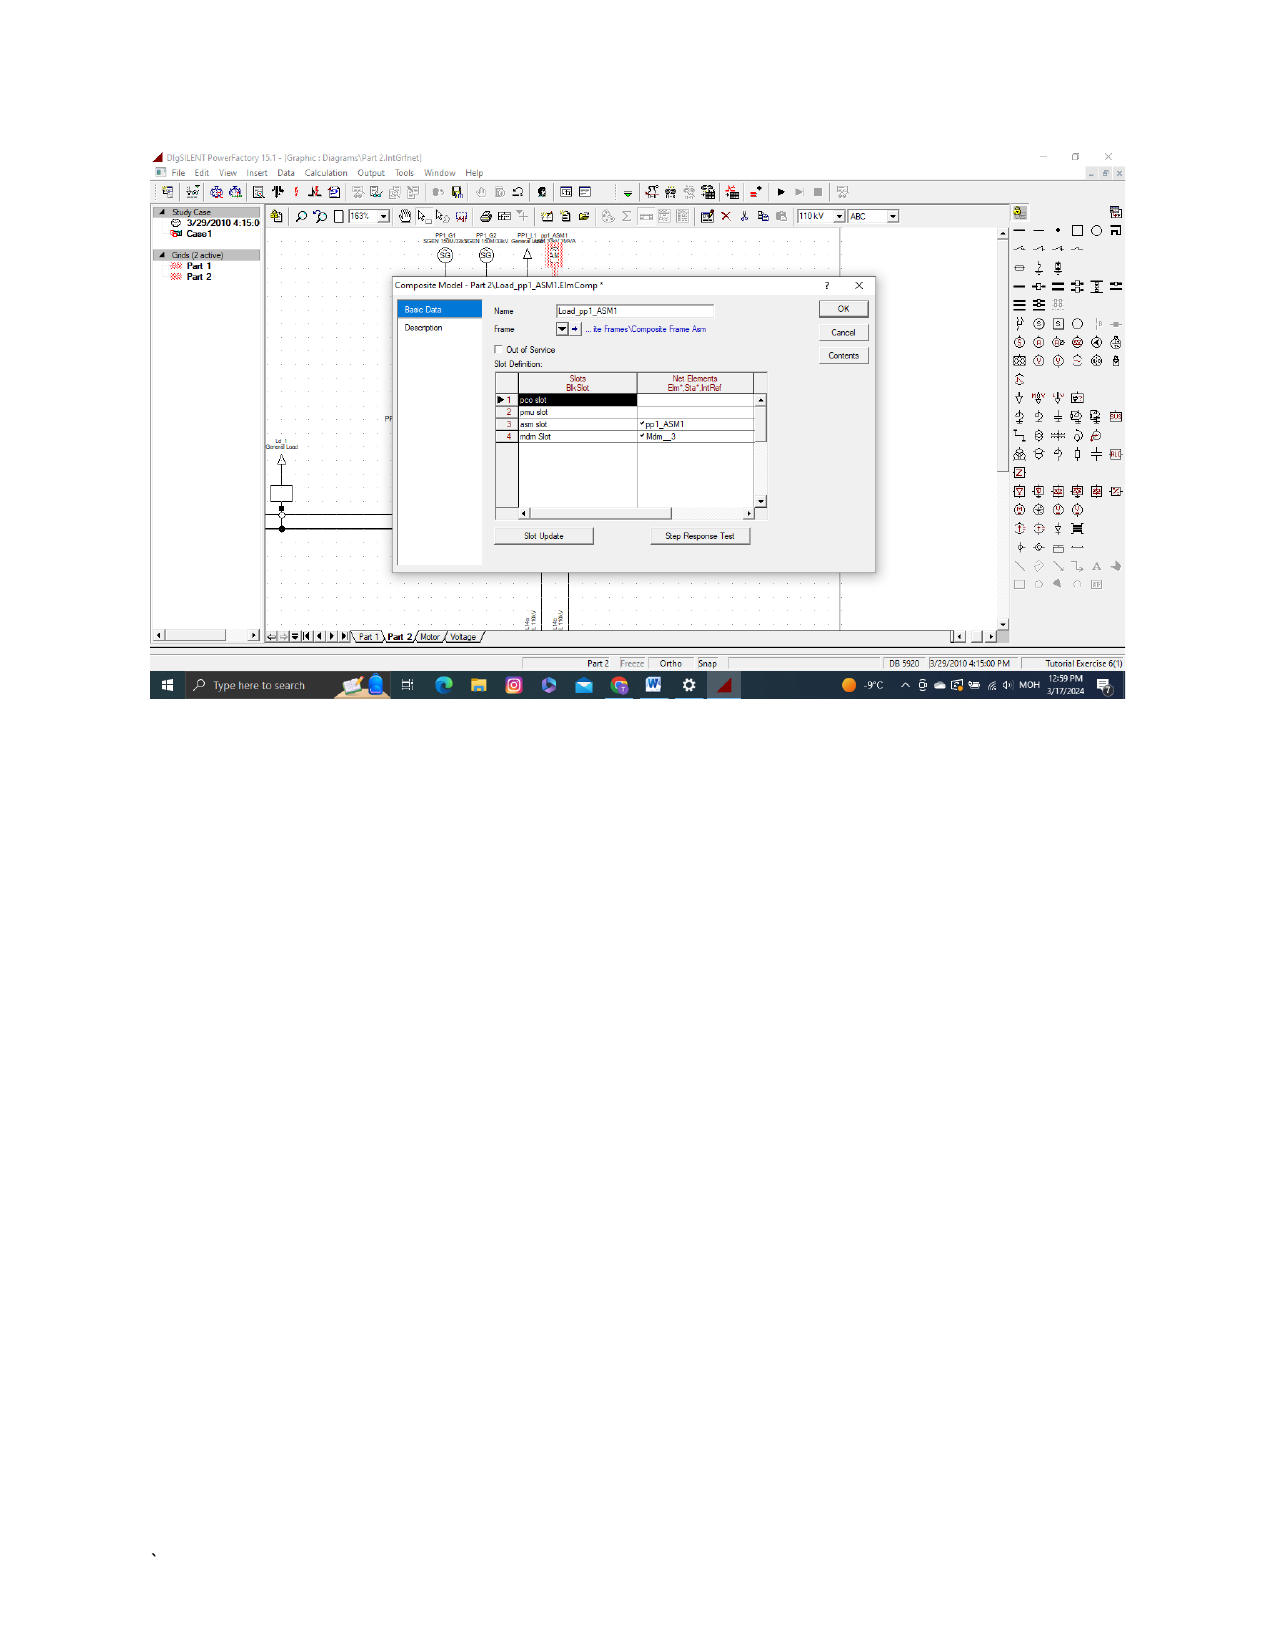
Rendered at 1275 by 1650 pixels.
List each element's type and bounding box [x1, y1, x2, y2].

picture [150, 150, 1125, 699]
